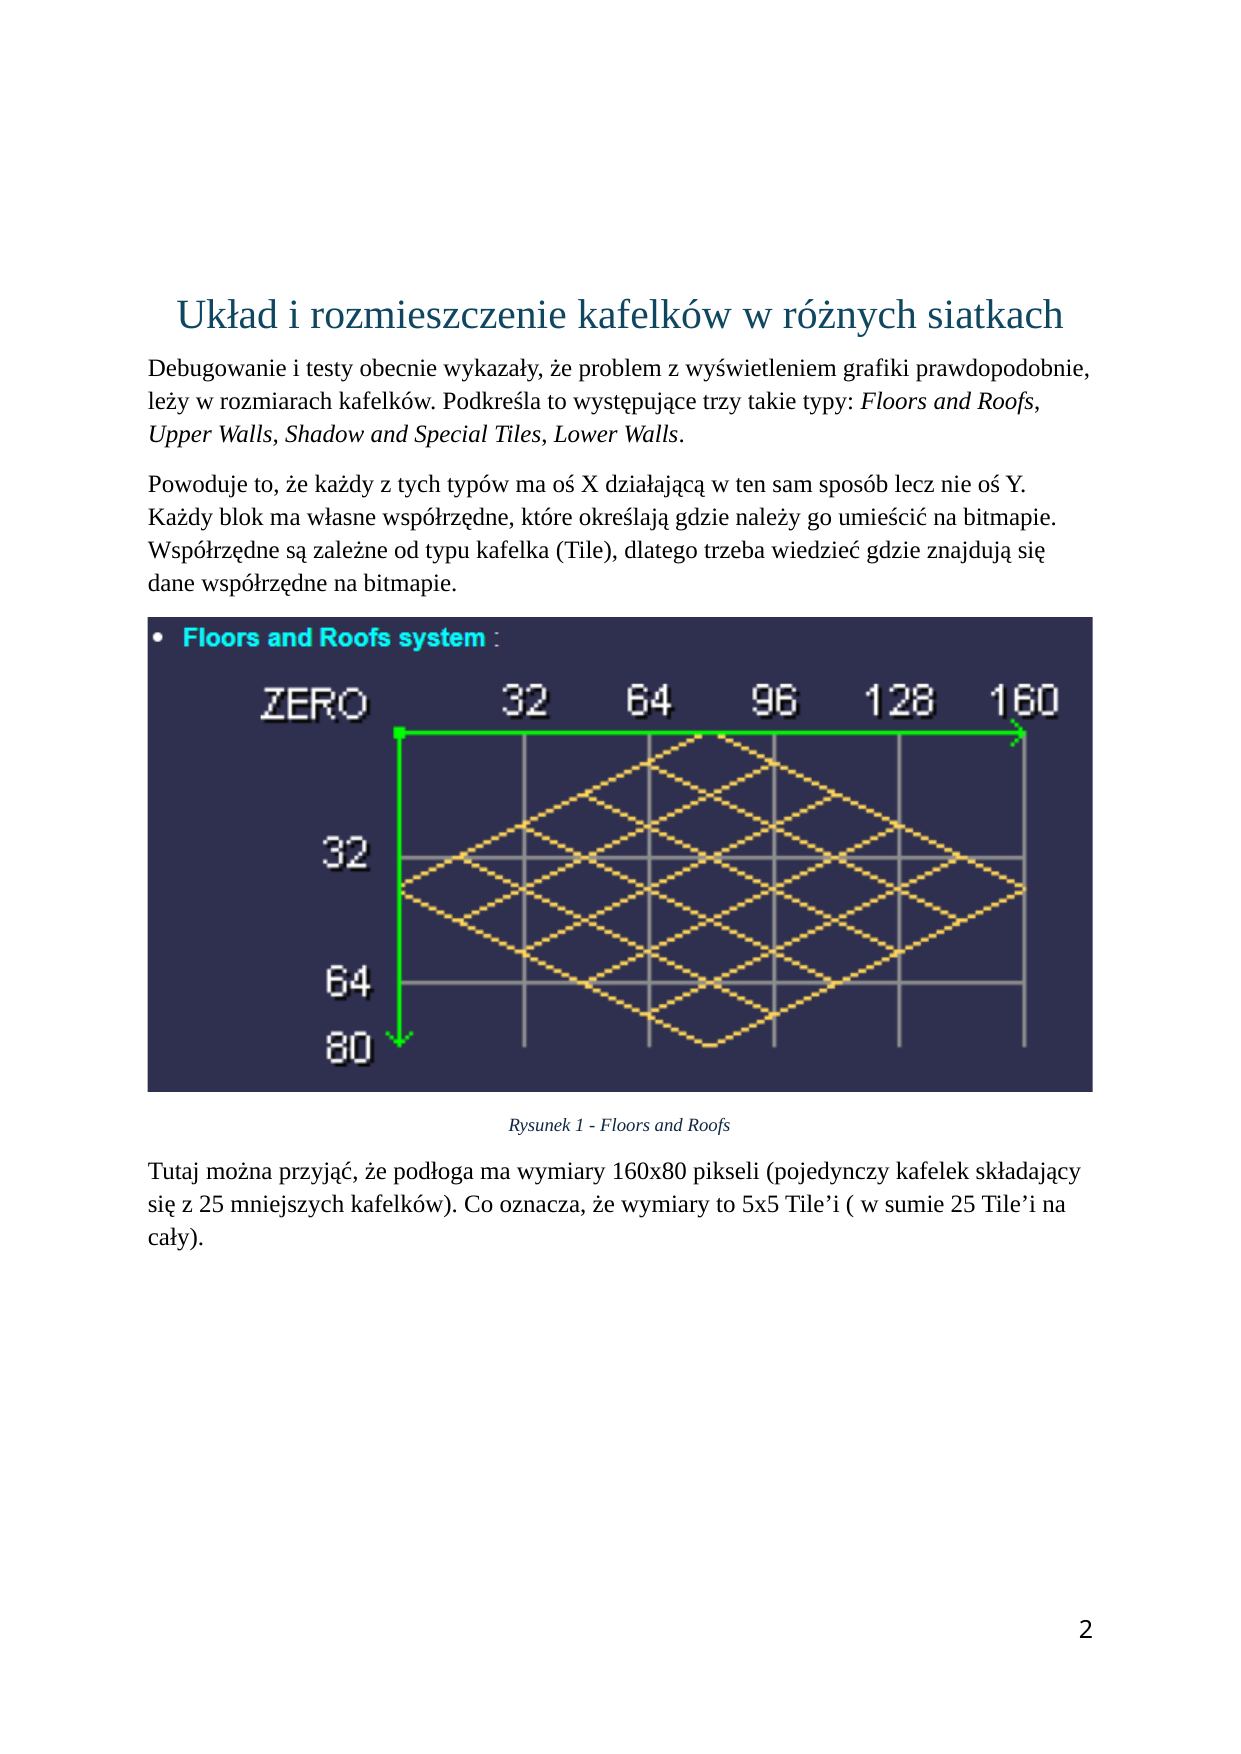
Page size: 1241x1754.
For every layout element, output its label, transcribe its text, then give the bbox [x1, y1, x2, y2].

text Tutaj można przyjąć, że podłoga ma wymiary 160x80 pikseli (pojedynczy kafelek składający się z 25 mniejszych kafelków). Co oznacza, że wymiary to 5x5 Tile’i ( w sumie 25 Tile’i na cały). [148, 1156, 1093, 1251]
text Powoduje to, że każdy z tych typów ma oś X działającą w ten sam sposób lecz nie oś Y. Każdy blok ma własne współrzędne, które określają gdzie należy go umieścić na bitmapie. Współrzędne są zależne od typu kafelka (Tile), dlatego trzeba wiedzieć gdzie znajdują się dane współrzędne na bitmapie. [148, 469, 1093, 597]
text Rysunek 1 - Floors and Roofs [148, 1113, 1093, 1135]
subtitle Układ i rozmieszczenie kafelków w różnych siatkach [148, 290, 1093, 338]
text Debugowanie i testy obecnie wykazały, że problem z wyświetleniem grafiki prawdopodobnie, leży w rozmiarach kafelków. Podkreśla to występujące trzy takie typy: Floors and Roofs, Upper Walls, Shadow and Special Tiles, Lower Walls. [148, 353, 1093, 448]
picture [147, 617, 1093, 1092]
